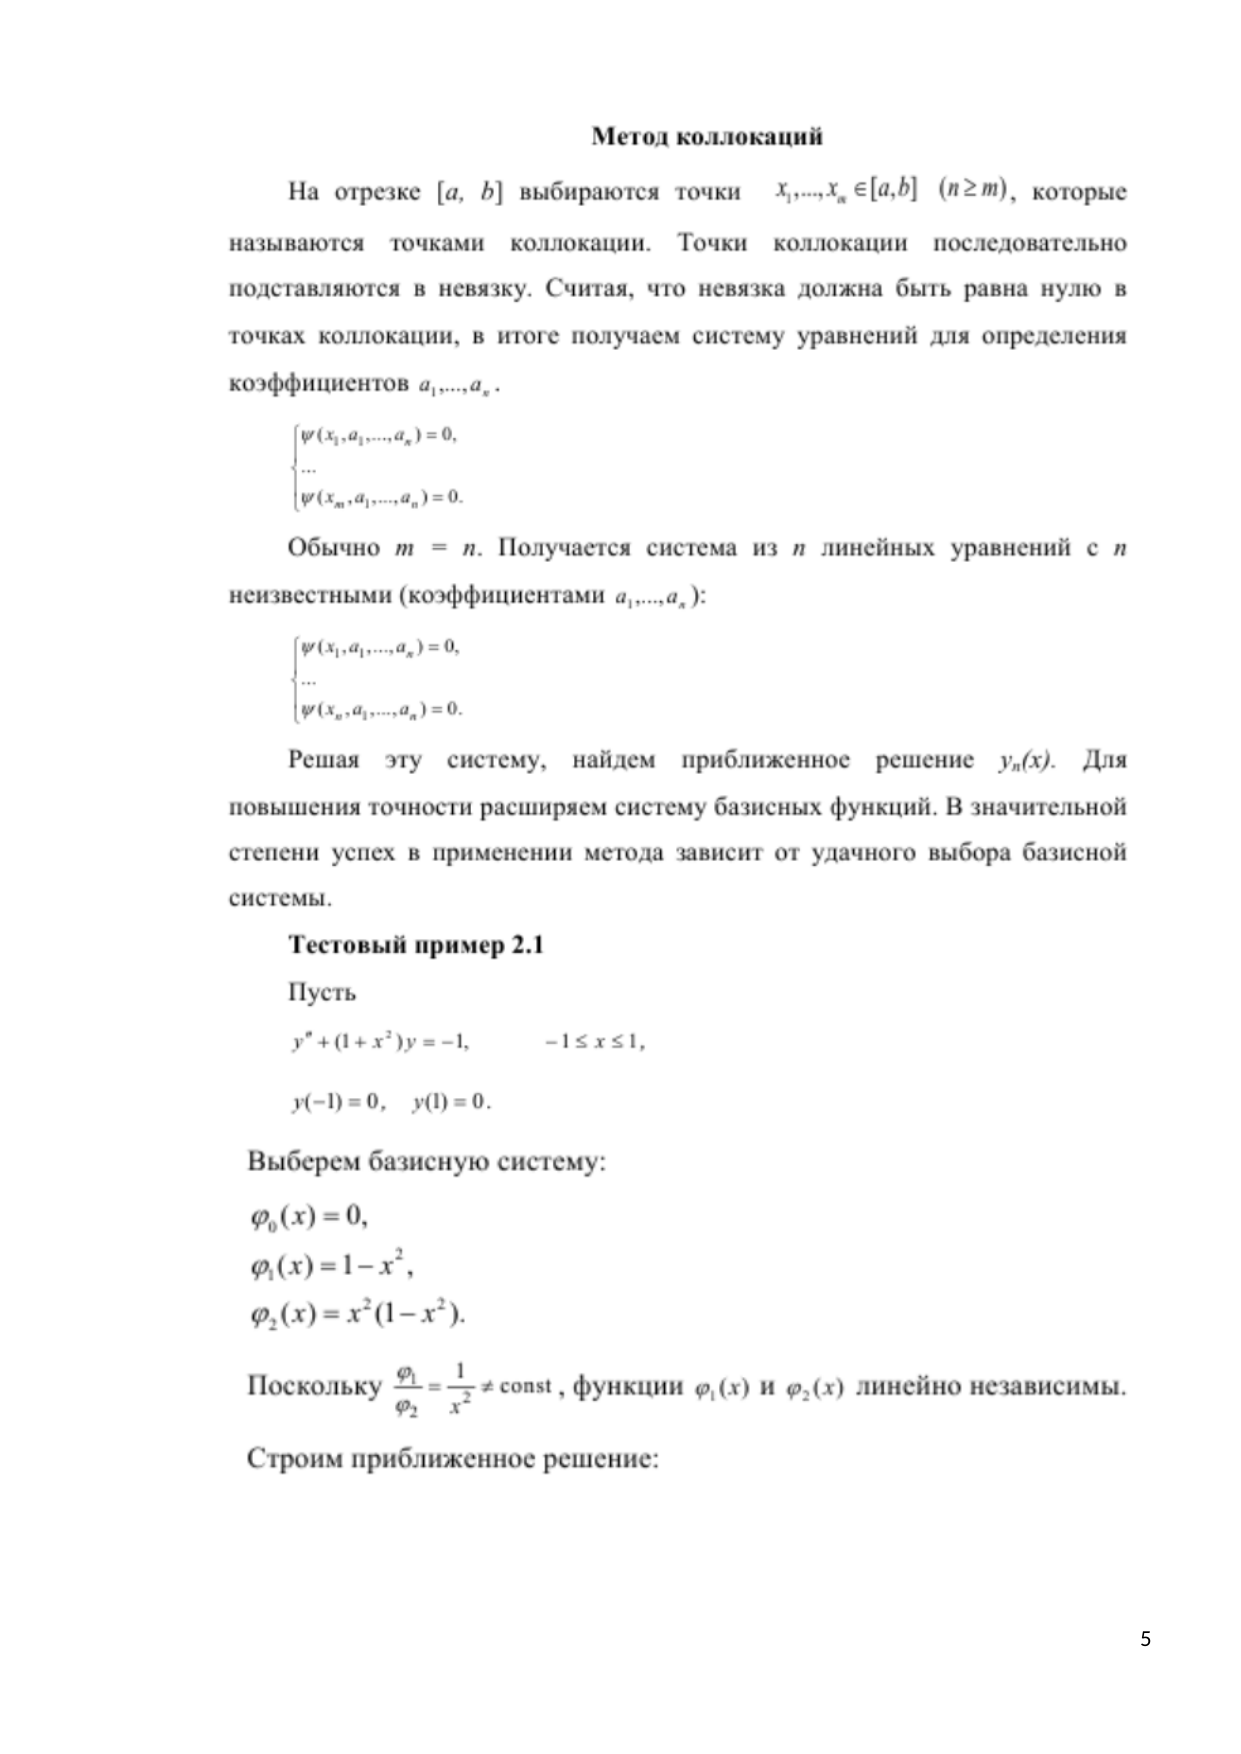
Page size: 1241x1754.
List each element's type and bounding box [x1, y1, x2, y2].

picture [219, 118, 1147, 1123]
picture [223, 1139, 1143, 1485]
